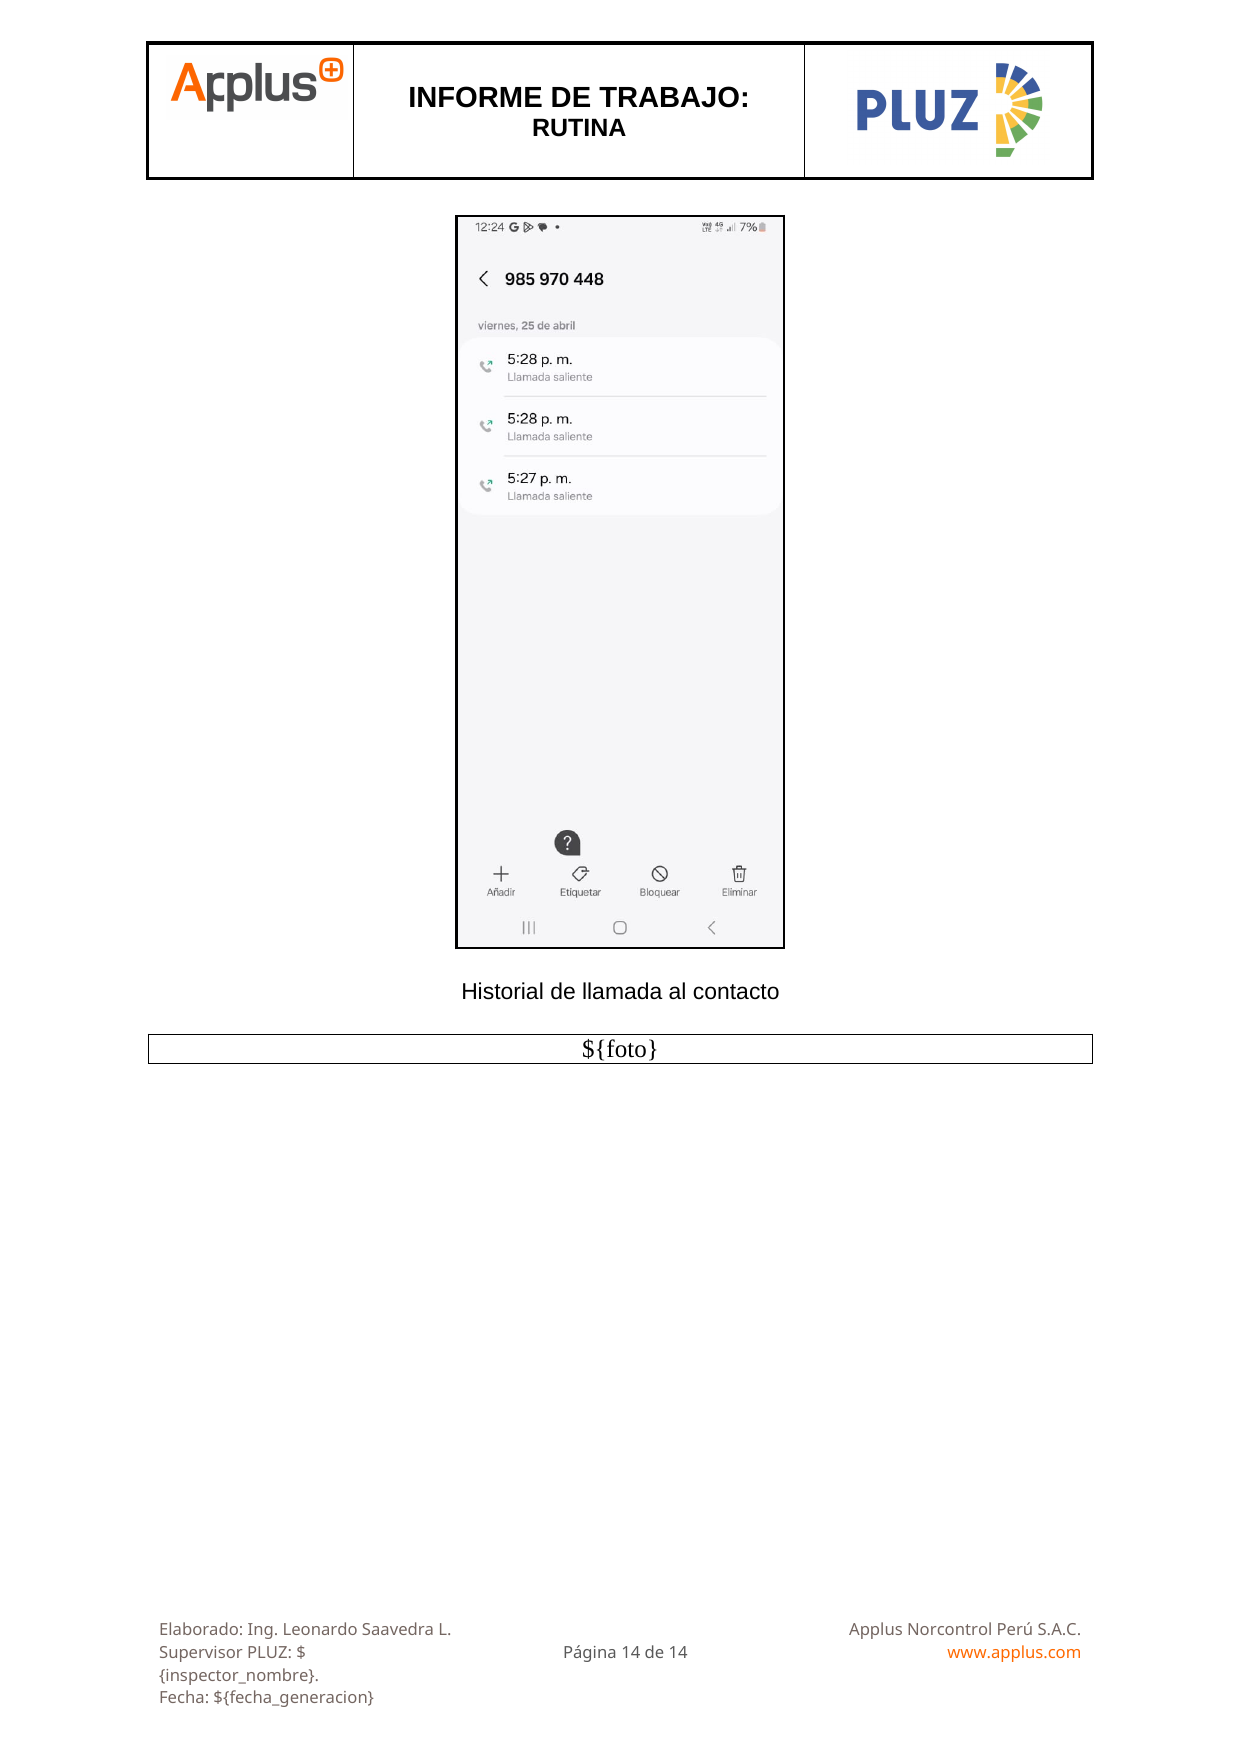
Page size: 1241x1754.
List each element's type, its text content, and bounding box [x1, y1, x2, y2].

picture [847, 50, 1050, 165]
text Historial de llamada al contacto [148, 978, 1092, 1005]
picture [458, 217, 783, 947]
picture [165, 55, 348, 120]
table_header ${foto} [149, 1035, 1092, 1063]
